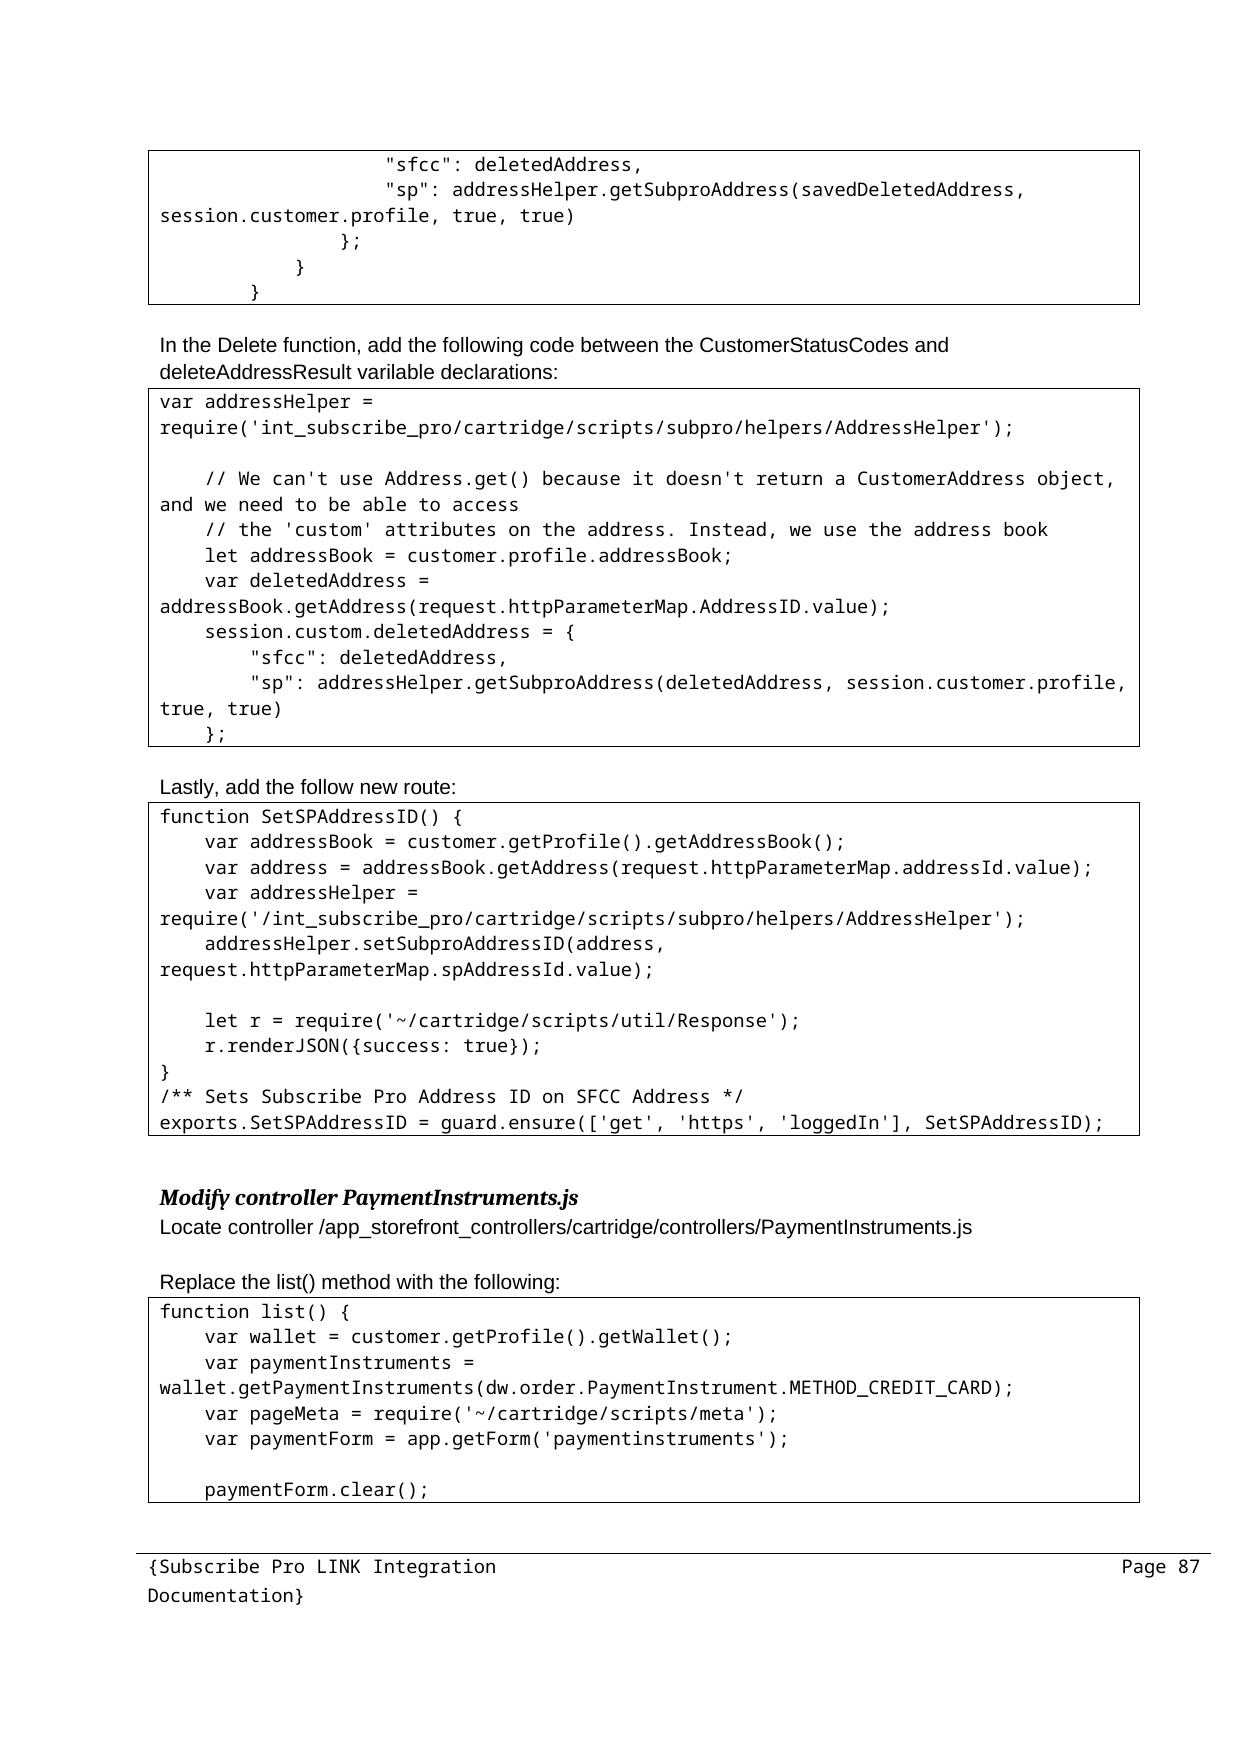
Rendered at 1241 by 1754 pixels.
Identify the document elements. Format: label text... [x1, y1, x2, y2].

table_header function SetSPAddressID() { var addressBook = customer.getProfile().getAddressBook(); var address = addressBook.getAddress(request.httpParameterMap.addressId.value); var addressHelper = require('/int_subscribe_pro/cartridge/scripts/subpro/helpers/AddressHelper'); addressHelper.setSubproAddressID(address, request.httpParameterMap.spAddressId.value); let r = require('~/cartridge/scripts/util/Response'); r.renderJSON({success: true}); } /** Sets Subscribe Pro Address ID on SFCC Address */ exports.SetSPAddressID = guard.ensure(['get', 'https', 'loggedIn'], SetSPAddressID); [149, 803, 1139, 1135]
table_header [149, 1298, 1139, 1502]
text Lastly, add the follow new route: [159, 774, 1128, 798]
text Locate controller /app_storefront_controllers/cartridge/controllers/PaymentInstruments.js [159, 1214, 1128, 1238]
subtitle Modify controller PaymentInstruments.js [159, 1184, 1128, 1211]
text Replace the list() method with the following: [159, 1269, 1128, 1293]
table_header var addressHelper = require('int_subscribe_pro/cartridge/scripts/subpro/helpers/AddressHelper'); // We can't use Address.get() because it doesn't return a CustomerAddress object, and we need to be able to access // the 'custom' attributes on the address. Instead, we use the address book let addressBook = customer.profile.addressBook; var deletedAddress = addressBook.getAddress(request.httpParameterMap.AddressID.value); session.custom.deletedAddress = { "sfcc": deletedAddress, "sp": addressHelper.getSubproAddress(deletedAddress, session.customer.profile, true, true) }; [149, 389, 1139, 746]
text In the Delete function, add the following code between the CustomerStatusCodes and deleteAddressResult varilable declarations: [159, 333, 1128, 384]
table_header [149, 151, 1139, 304]
